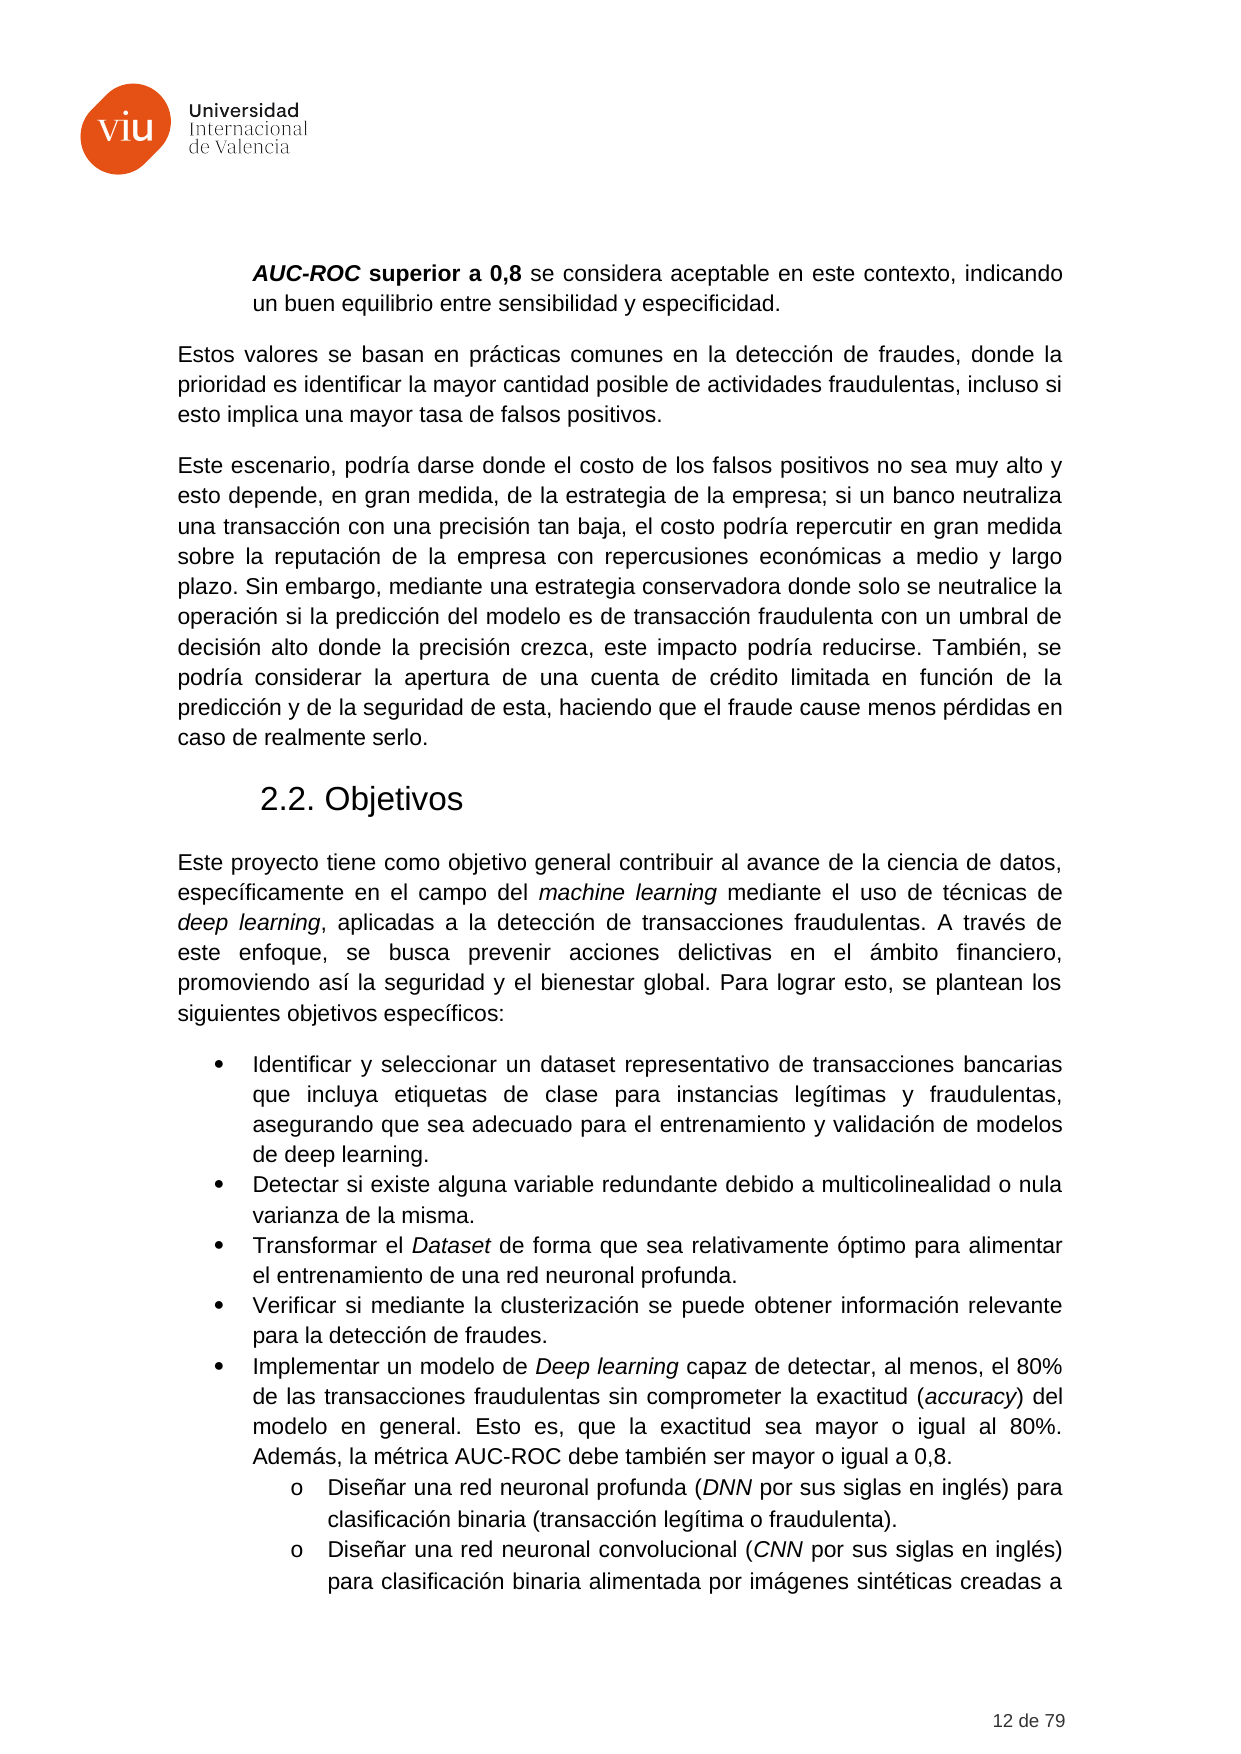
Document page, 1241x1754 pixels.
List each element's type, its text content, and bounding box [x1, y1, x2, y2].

list Transformar el Dataset de forma que sea relativamente óptimo para alimentar el entrenamiento de una red neuronal profunda. [215, 1232, 1063, 1288]
subtitle 2.2. Objetivos [260, 779, 1063, 818]
text Estos valores se basan en prácticas comunes en la detección de fraudes, donde la prioridad es identificar la mayor cantidad posible de actividades fraudulentas, incluso si esto implica una mayor tasa de falsos positivos. [177, 341, 1063, 428]
list Implementar un modelo de Deep learning capaz de detectar, al menos, el 80% de las transacciones fraudulentas sin comprometer la exactitud (accuracy) del modelo en general. Esto es, que la exactitud sea mayor o igual al 80%. Además, la métrica AUC-ROC debe también ser mayor o igual a 0,8. [215, 1353, 1063, 1470]
text Este proyecto tiene como objetivo general contribuir al avance de la ciencia de datos, específicamente en el campo del machine learning mediante el uso de técnicas de deep learning, aplicadas a la detección de transacciones fraudulentas. A través de este enfoque, se busca prevenir acciones delictivas en el ámbito financiero, promoviendo así la seguridad y el bienestar global. Para lograr esto, se plantean los siguientes objetivos específicos: [177, 848, 1063, 1026]
list Identificar y seleccionar un dataset representativo de transacciones bancarias que incluya etiquetas de clase para instancias legítimas y fraudulentas, asegurando que sea adecuado para el entrenamiento y validación de modelos de deep learning. [215, 1051, 1063, 1168]
list Diseñar una red neuronal profunda (DNN por sus siglas en inglés) para clasificación binaria (transacción legítima o fraudulenta). [290, 1473, 1063, 1532]
text Este escenario, podría darse donde el costo de los falsos positivos no sea muy alto y esto depende, en gran medida, de la estrategia de la empresa; si un banco neutraliza una transacción con una precisión tan baja, el costo podría repercutir en gran medida sobre la reputación de la empresa con repercusiones económicas a medio y largo plazo. Sin embargo, mediante una estrategia conservadora donde solo se neutralice la operación si la predicción del modelo es de transacción fraudulenta con un umbral de decisión alto donde la precisión crezca, este impacto podría reducirse. También, se podría considerar la apertura de una cuenta de crédito limitada en función de la predicción y de la seguridad de esta, haciendo que el fraude cause menos pérdidas en caso de realmente serlo. [177, 452, 1063, 751]
list Verificar si mediante la clusterización se puede obtener información relevante para la detección de fraudes. [215, 1292, 1063, 1349]
list Detectar si existe alguna variable redundante debido a multicolinealidad o nula varianza de la misma. [215, 1171, 1063, 1228]
picture [59, 62, 329, 197]
